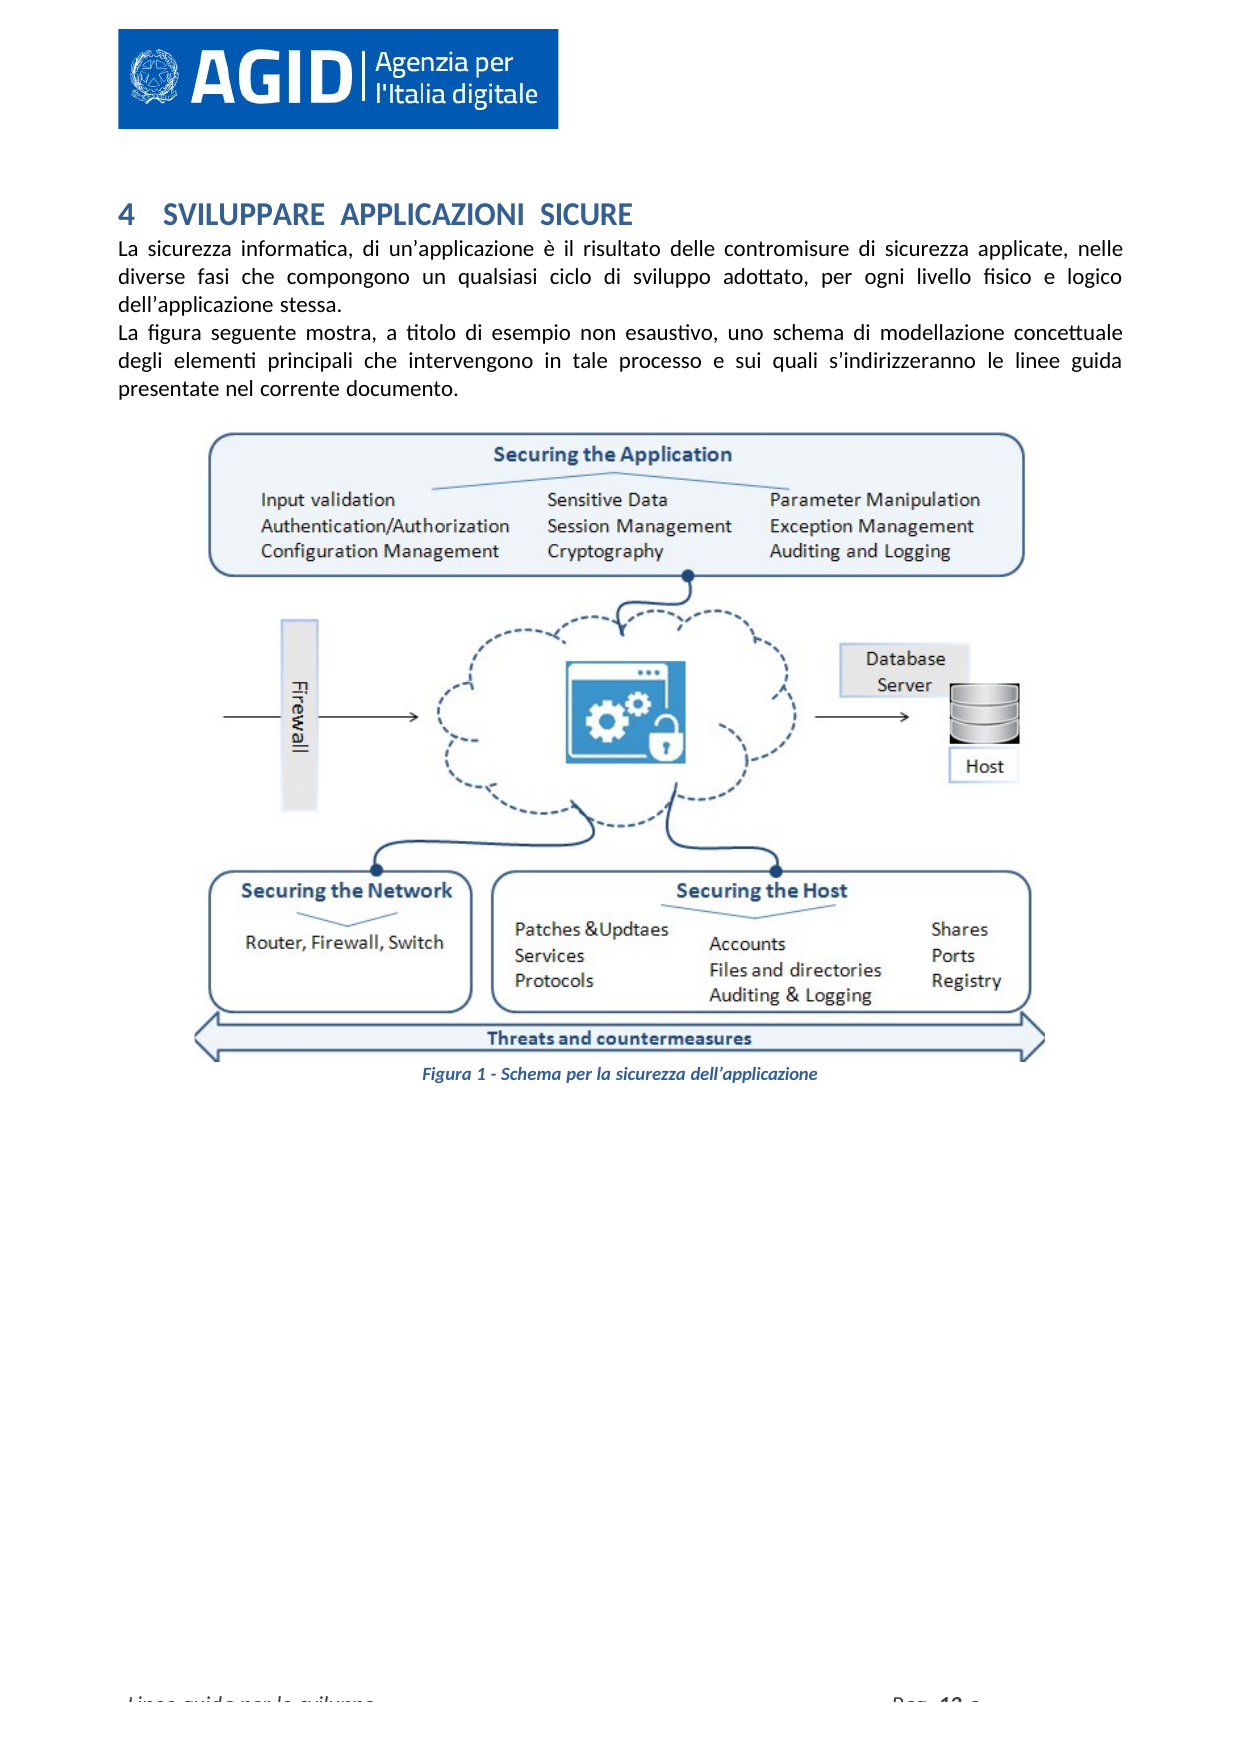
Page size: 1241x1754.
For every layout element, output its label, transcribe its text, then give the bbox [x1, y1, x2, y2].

text La sicurezza informatica, di un’applicazione è il risultato delle contromisure di sicurezza applicate, nelle diverse fasi che compongono un qualsiasi ciclo di sviluppo adottato, per ogni livello fisico e logico dell’applicazione stessa. [118, 234, 1123, 318]
picture [194, 430, 1045, 1062]
subtitle SVILUPPARE APPLICAZIONI SICURE [118, 193, 1194, 234]
text Figura 1 - Schema per la sicurezza dell’applicazione [422, 428, 1194, 1085]
picture [118, 29, 559, 129]
text La figura seguente mostra, a titolo di esempio non esaustivo, uno schema di modellazione concettuale degli elementi principali che intervengono in tale processo e sui quali s’indirizzeranno le linee guida presentate nel corrente documento. [118, 318, 1123, 402]
